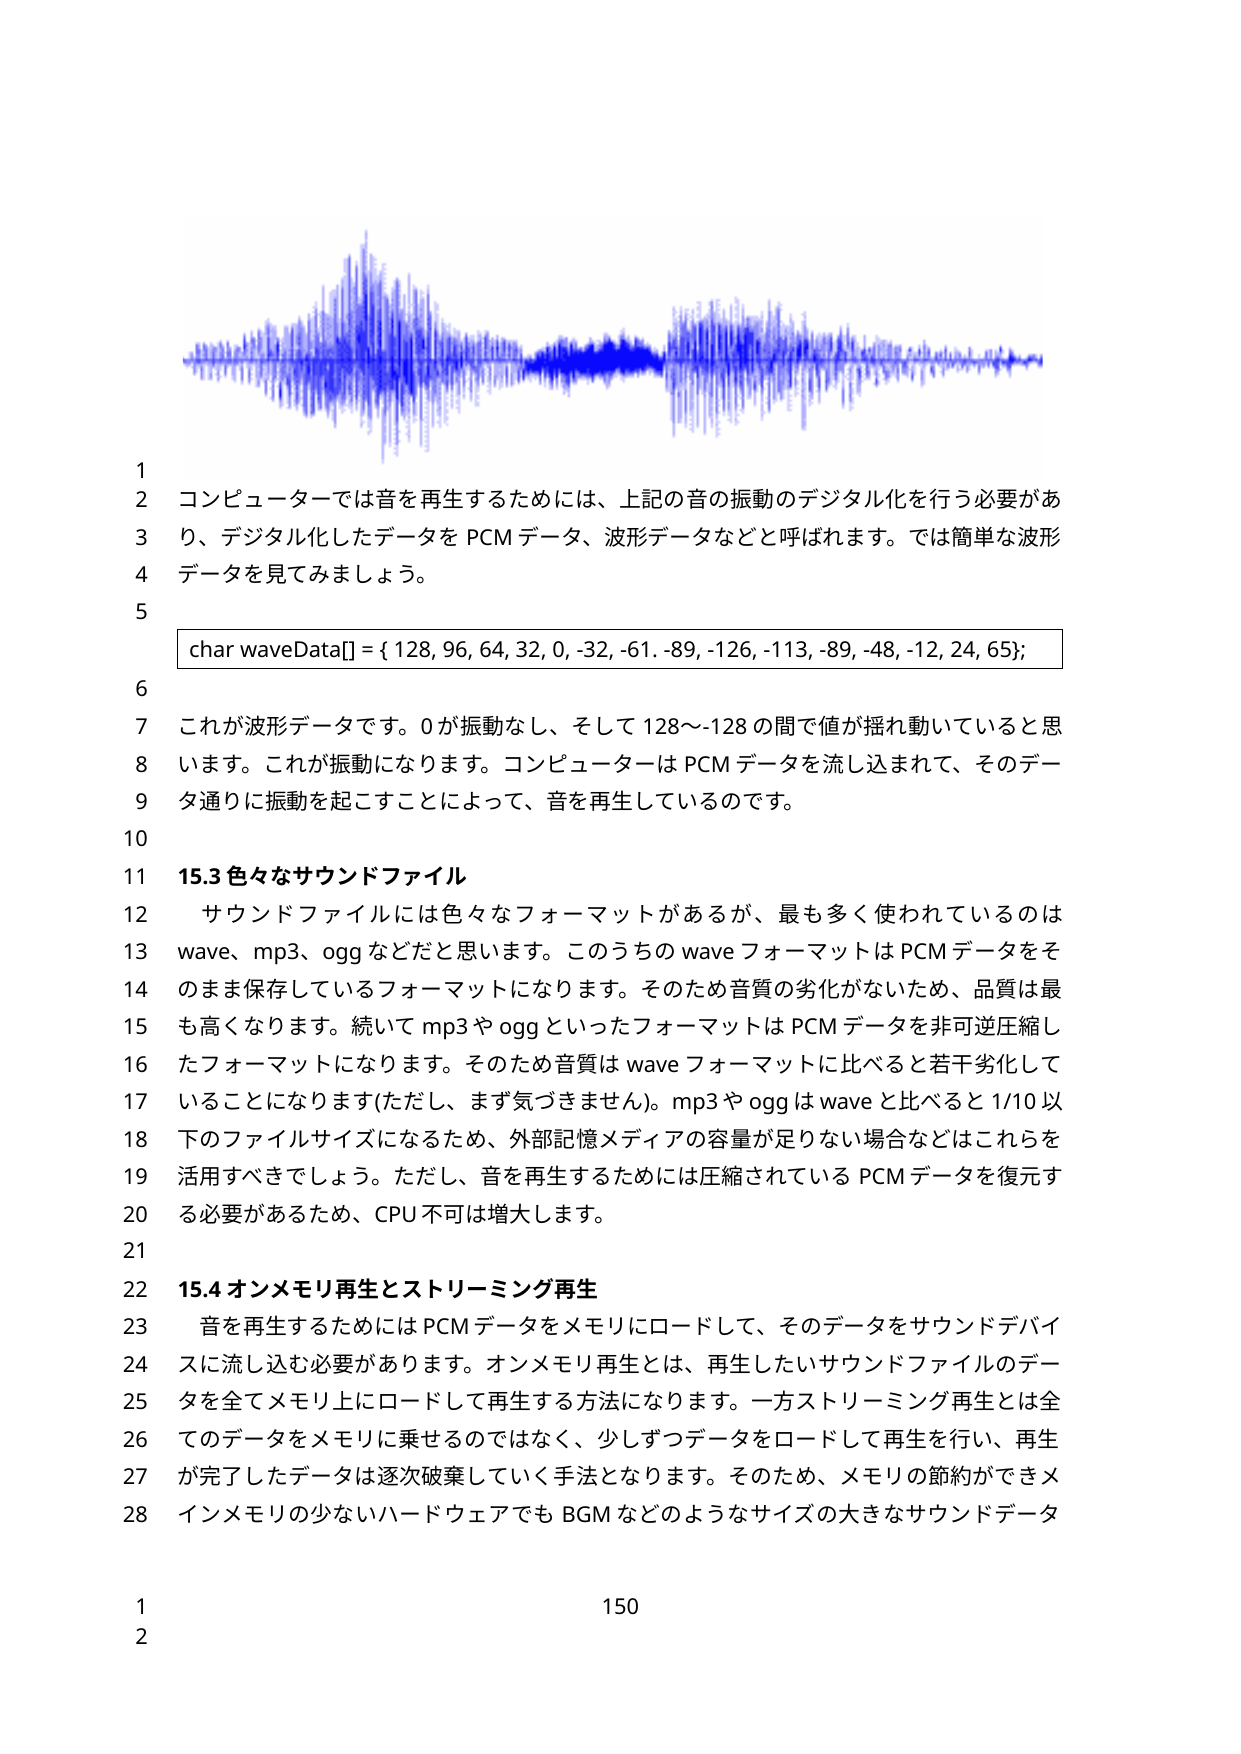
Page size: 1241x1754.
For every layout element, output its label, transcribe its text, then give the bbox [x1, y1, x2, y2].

text コンピューターでは音を再生するためには、上記の音の振動のデジタル化を行う必要があり、デジタル化したデータをPCMデータ、波形データなどと呼ばれます。では簡単な波形データを見てみましょう。 [177, 479, 1063, 592]
table_header char waveData[] = { 128, 96, 64, 32, 0, -32, -61. -89, -126, -113, -89, -48, -12, 24, 65}; [178, 630, 1062, 668]
text サウンドファイルには色々なフォーマットがあるが、最も多く使われているのはwave、mp3、oggなどだと思います。このうちのwaveフォーマットはPCMデータをそのまま保存しているフォーマットになります。そのため音質の劣化がないため、品質は最も高くなります。続いてmp3やoggといったフォーマットはPCMデータを非可逆圧縮したフォーマットになります。そのため音質はwaveフォーマットに比べると若干劣化していることになります(ただし、まず気づきません)。mp3やoggはwaveと比べると1/10以下のファイルサイズになるため、外部記憶メディアの容量が足りない場合などはこれらを活用すべきでしょう。ただし、音を再生するためには圧縮されているPCMデータを復元する必要があるため、CPU不可は増大します。 [177, 894, 1063, 1231]
picture [182, 217, 1043, 479]
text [177, 1306, 1063, 1531]
text これが波形データです。0が振動なし、そして128～-128の間で値が揺れ動いていると思います。これが振動になります。コンピューターはPCMデータを流し込まれて、そのデータ通りに振動を起こすことによって、音を再生しているのです。 [177, 706, 1063, 819]
text 15.4 オンメモリ再生とストリーミング再生 [177, 1269, 1063, 1306]
text 15.3 色々なサウンドファイル [177, 856, 1063, 894]
